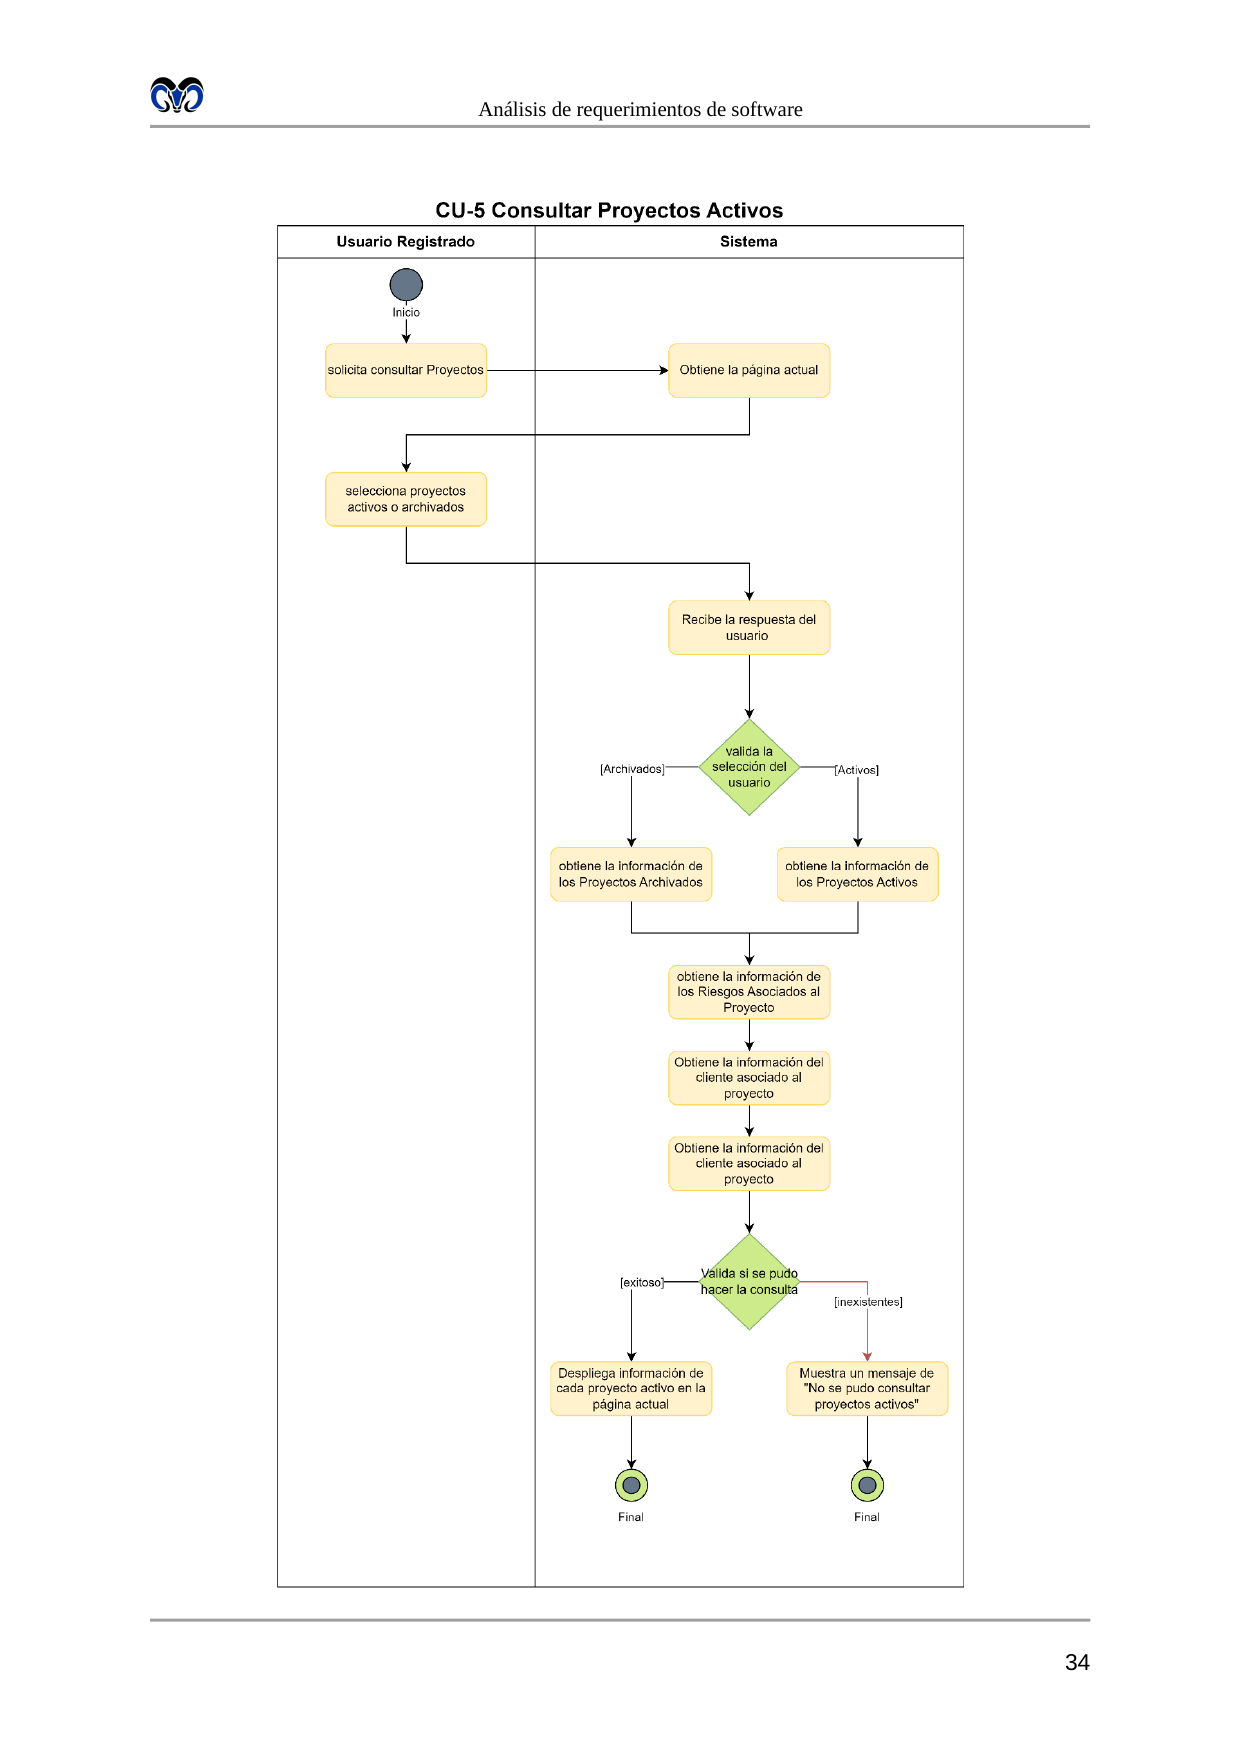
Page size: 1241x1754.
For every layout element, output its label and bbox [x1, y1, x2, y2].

picture [266, 182, 975, 1589]
picture [150, 75, 210, 117]
